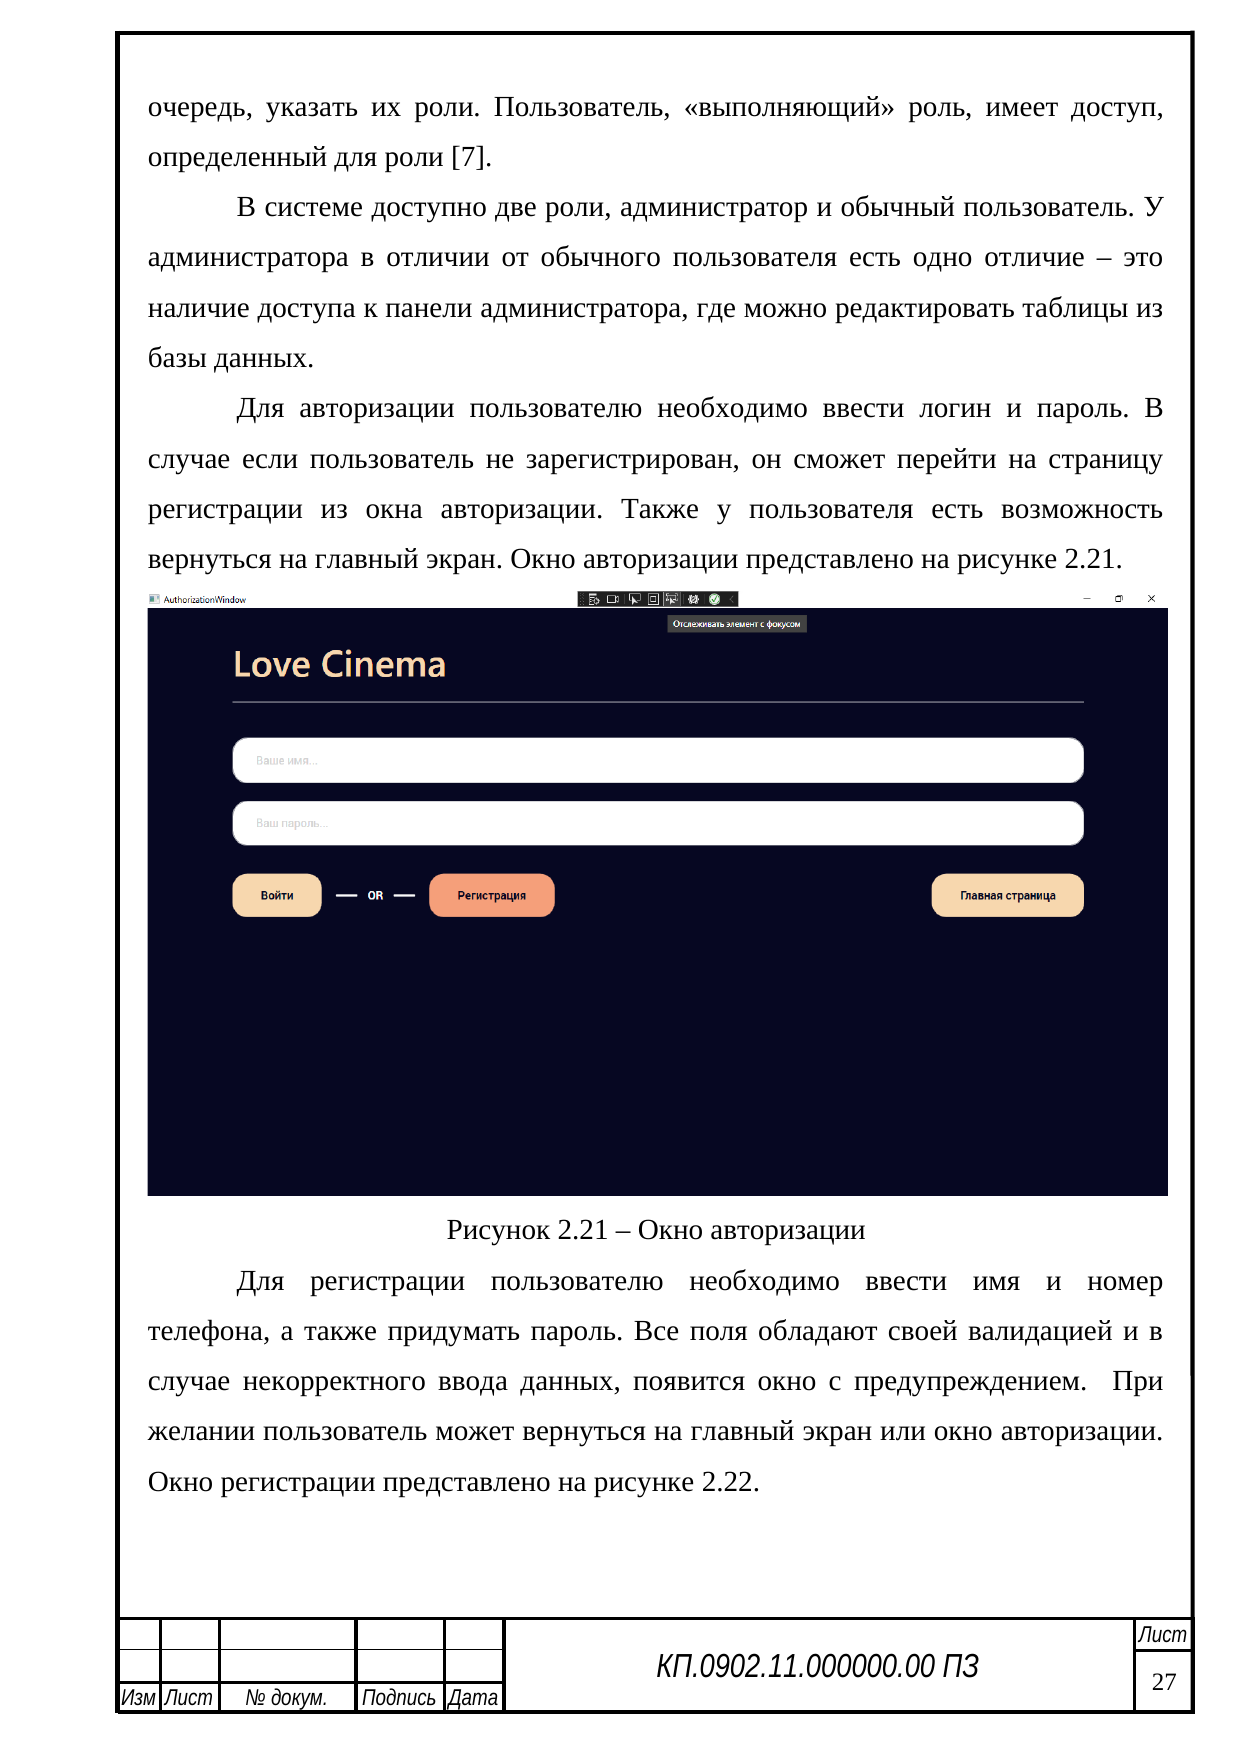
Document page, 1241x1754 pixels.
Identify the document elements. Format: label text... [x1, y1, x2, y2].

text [148, 89, 1164, 172]
text В системе доступно две роли, администратор и обычный пользователь. У администратора в отличии от обычного пользователя есть одно отличие – это наличие доступа к панели администратора, где можно редактировать таблицы из базы данных. [148, 189, 1164, 374]
text Рисунок 2.21 – Окно авторизации [118, 1212, 1194, 1246]
text Для регистрации пользователю необходимо ввести имя и номер телефона, а также придумать пароль. Все поля обладают своей валидацией и в случае некорректного ввода данных, появится окно с предупреждением. При желании пользователь может вернуться на главный экран или окно авторизации. Окно регистрации представлено на рисунке 2.22. [148, 1263, 1164, 1497]
picture [147, 591, 1168, 1196]
text Для авторизации пользователю необходимо ввести логин и пароль. В случае если пользователь не зарегистрирован, он сможет перейти на страницу регистрации из окна авторизации. Также у пользователя есть возможность вернуться на главный экран. Окно авторизации представлено на рисунке 2.21. [148, 391, 1164, 575]
